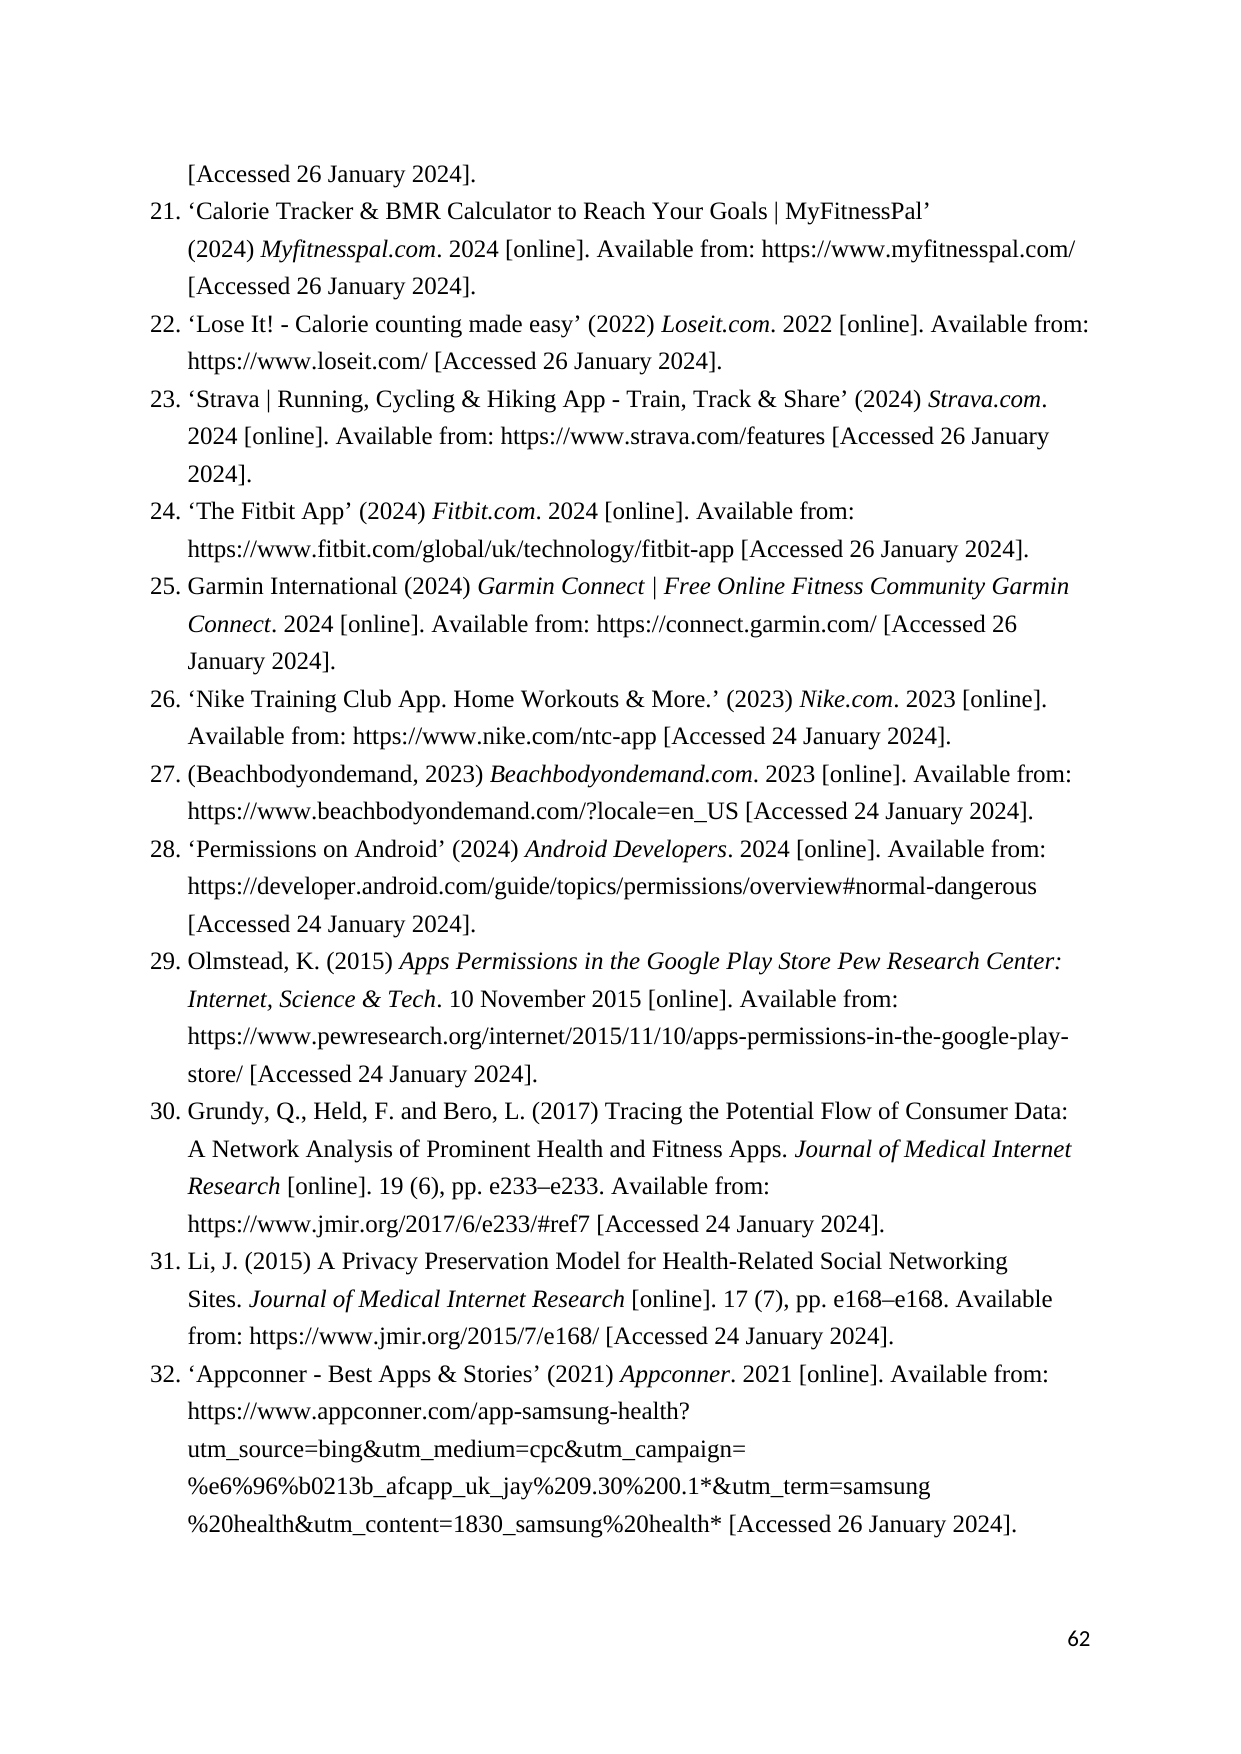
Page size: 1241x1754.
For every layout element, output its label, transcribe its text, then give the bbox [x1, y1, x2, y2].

list Grundy, Q., Held, F. and Bero, L. (2017) Tracing the Potential Flow of Consumer Data: A Network Analysis of Prominent Health and Fitness Apps. Journal of Medical Internet Research [online]. 19 (6), pp. e233–e233. Available from: https://www.jmir.org/2017/6/e233/#ref7 [Accessed 24 January 2024]. [150, 1162, 1090, 1312]
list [150, 1425, 1090, 1537]
list ‌Olmstead, K. (2015) Apps Permissions in the Google Play Store Pew Research Center: Internet, Science & Tech. 10 November 2015 [online]. Available from: https://www.pewresearch.org/internet/2015/11/10/apps-permissions-in-the-google-play-store/ [Accessed 24 January 2024]. [150, 1012, 1090, 1162]
list ‌‘Permissions on Android’ (2024) Android Developers. 2024 [online]. Available from: https://developer.android.com/guide/topics/permissions/overview#normal-dangerous [Accessed 24 January 2024]. [150, 900, 1090, 1012]
list ‘Calorie Tracker & BMR Calculator to Reach Your Goals | MyFitnessPal’ (2024) Myfitnesspal.com. 2024 [online]. Available from: https://www.myfitnesspal.com/ [Accessed 26 January 2024]. [150, 262, 1090, 375]
list ‘The Fitbit App’ (2024) Fitbit.com. 2024 [online]. Available from: https://www.fitbit.com/global/uk/technology/fitbit-app [Accessed 26 January 2024]. [150, 562, 1090, 637]
list Li, J. (2015) A Privacy Preservation Model for Health-Related Social Networking Sites. Journal of Medical Internet Research [online]. 17 (7), pp. e168–e168. Available from: https://www.jmir.org/2015/7/e168/ [Accessed 24 January 2024]. [150, 1312, 1090, 1425]
list ‘Strava | Running, Cycling & Hiking App - Train, Track & Share’ (2024) Strava.com. 2024 [online]. Available from: https://www.strava.com/features [Accessed 26 January 2024]. [150, 450, 1090, 562]
list Garmin International (2024) Garmin Connect | Free Online Fitness Community Garmin Connect. 2024 [online]. Available from: https://connect.garmin.com/ [Accessed 26 January 2024]. [150, 637, 1090, 750]
list ‘Nike Training Club App. Home Workouts & More.’ (2023) Nike.com. 2023 [online]. Available from: https://www.nike.com/ntc-app [Accessed 24 January 2024]. [150, 750, 1090, 825]
list ‘Samsung Health | Apps & Services | Samsung UK’ (2023) Samsung uk. 21 November 2023 [online]. Available from: https://www.samsung.com/uk/apps/samsung-health/ [Accessed 26 January 2024]. [150, 150, 1090, 262]
list (Beachbodyondemand, 2023) Beachbodyondemand.com. 2023 [online]. Available from: https://www.beachbodyondemand.com/?locale=en_US [Accessed 24 January 2024]. [150, 825, 1090, 900]
list ‘Lose It! - Calorie counting made easy’ (2022) Loseit.com. 2022 [online]. Available from: https://www.loseit.com/ [Accessed 26 January 2024]. [150, 375, 1090, 450]
